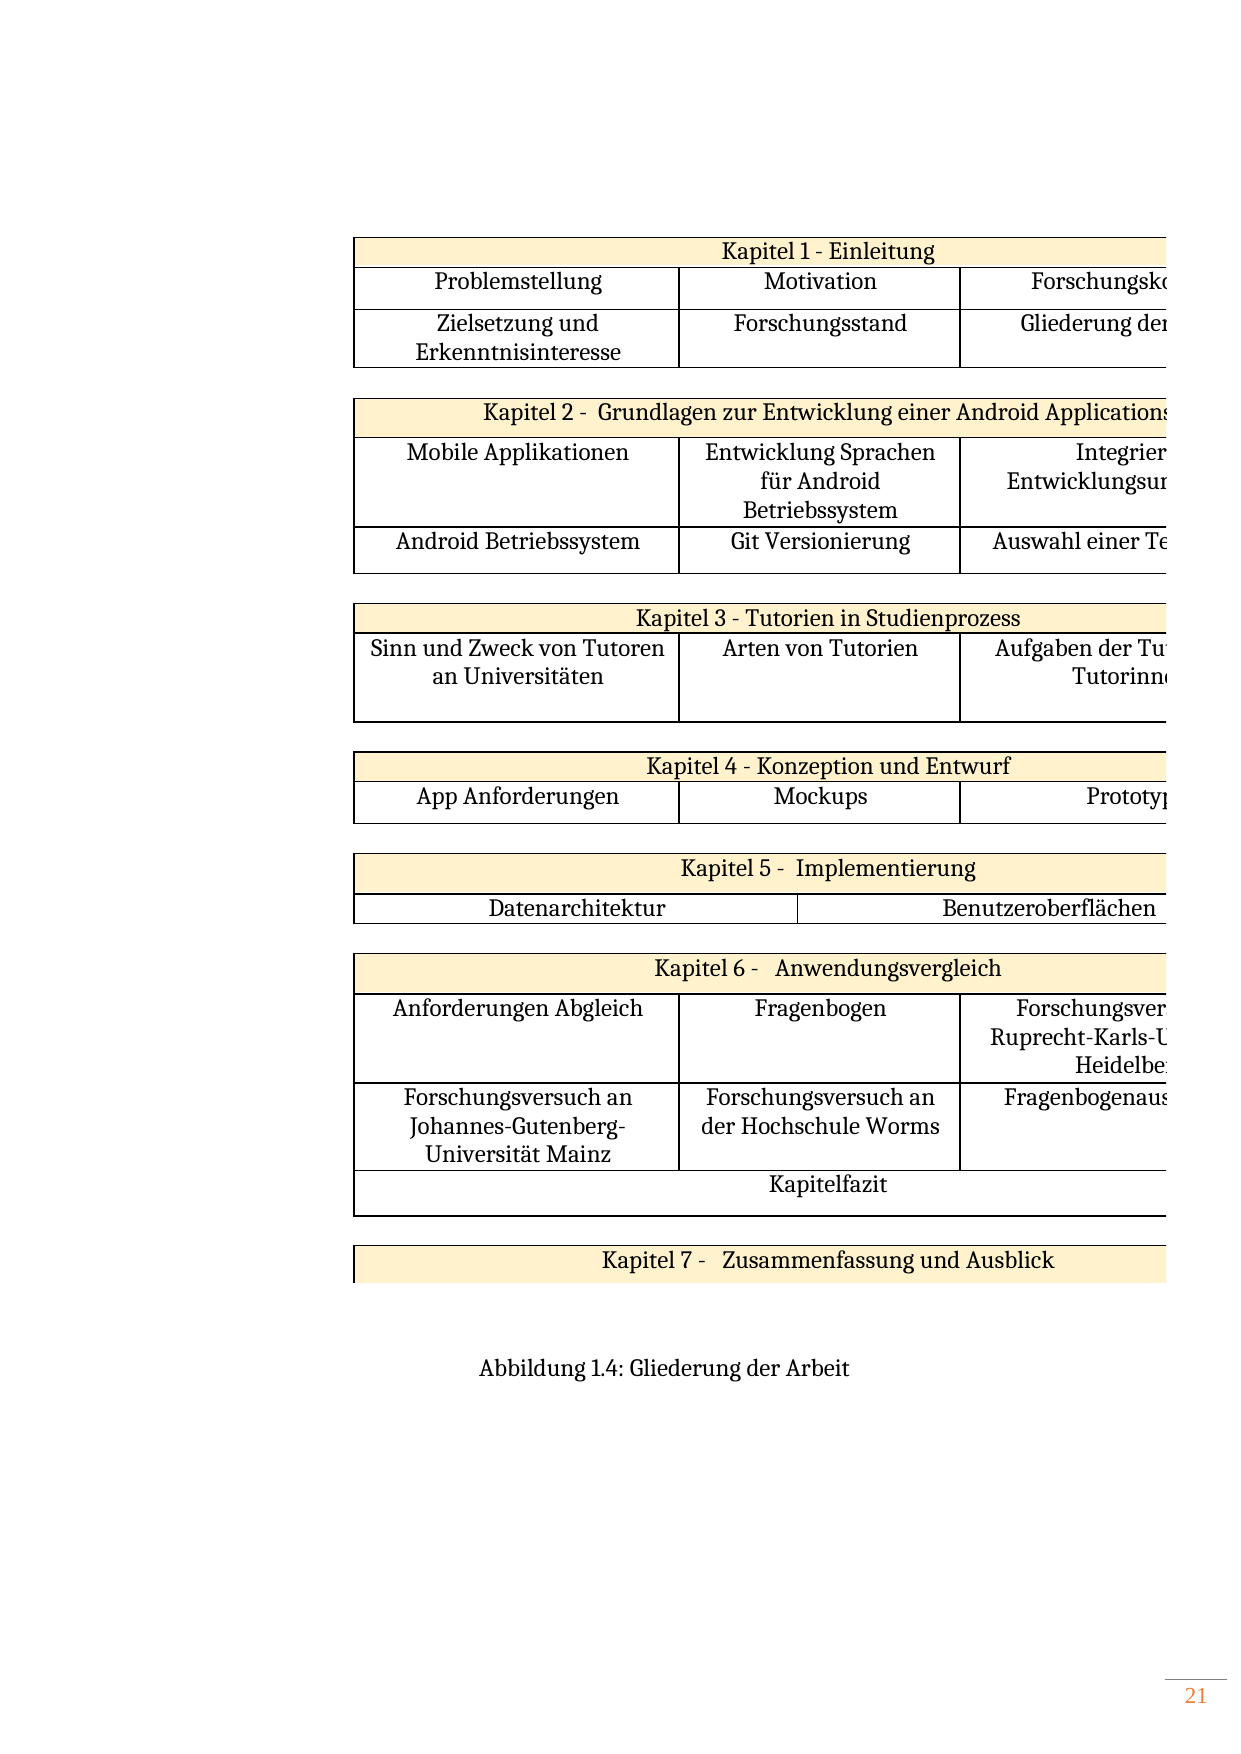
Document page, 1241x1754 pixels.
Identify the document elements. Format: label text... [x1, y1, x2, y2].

text Abbildung 1.4: Gliederung der Arbeit [177, 1354, 1152, 1383]
